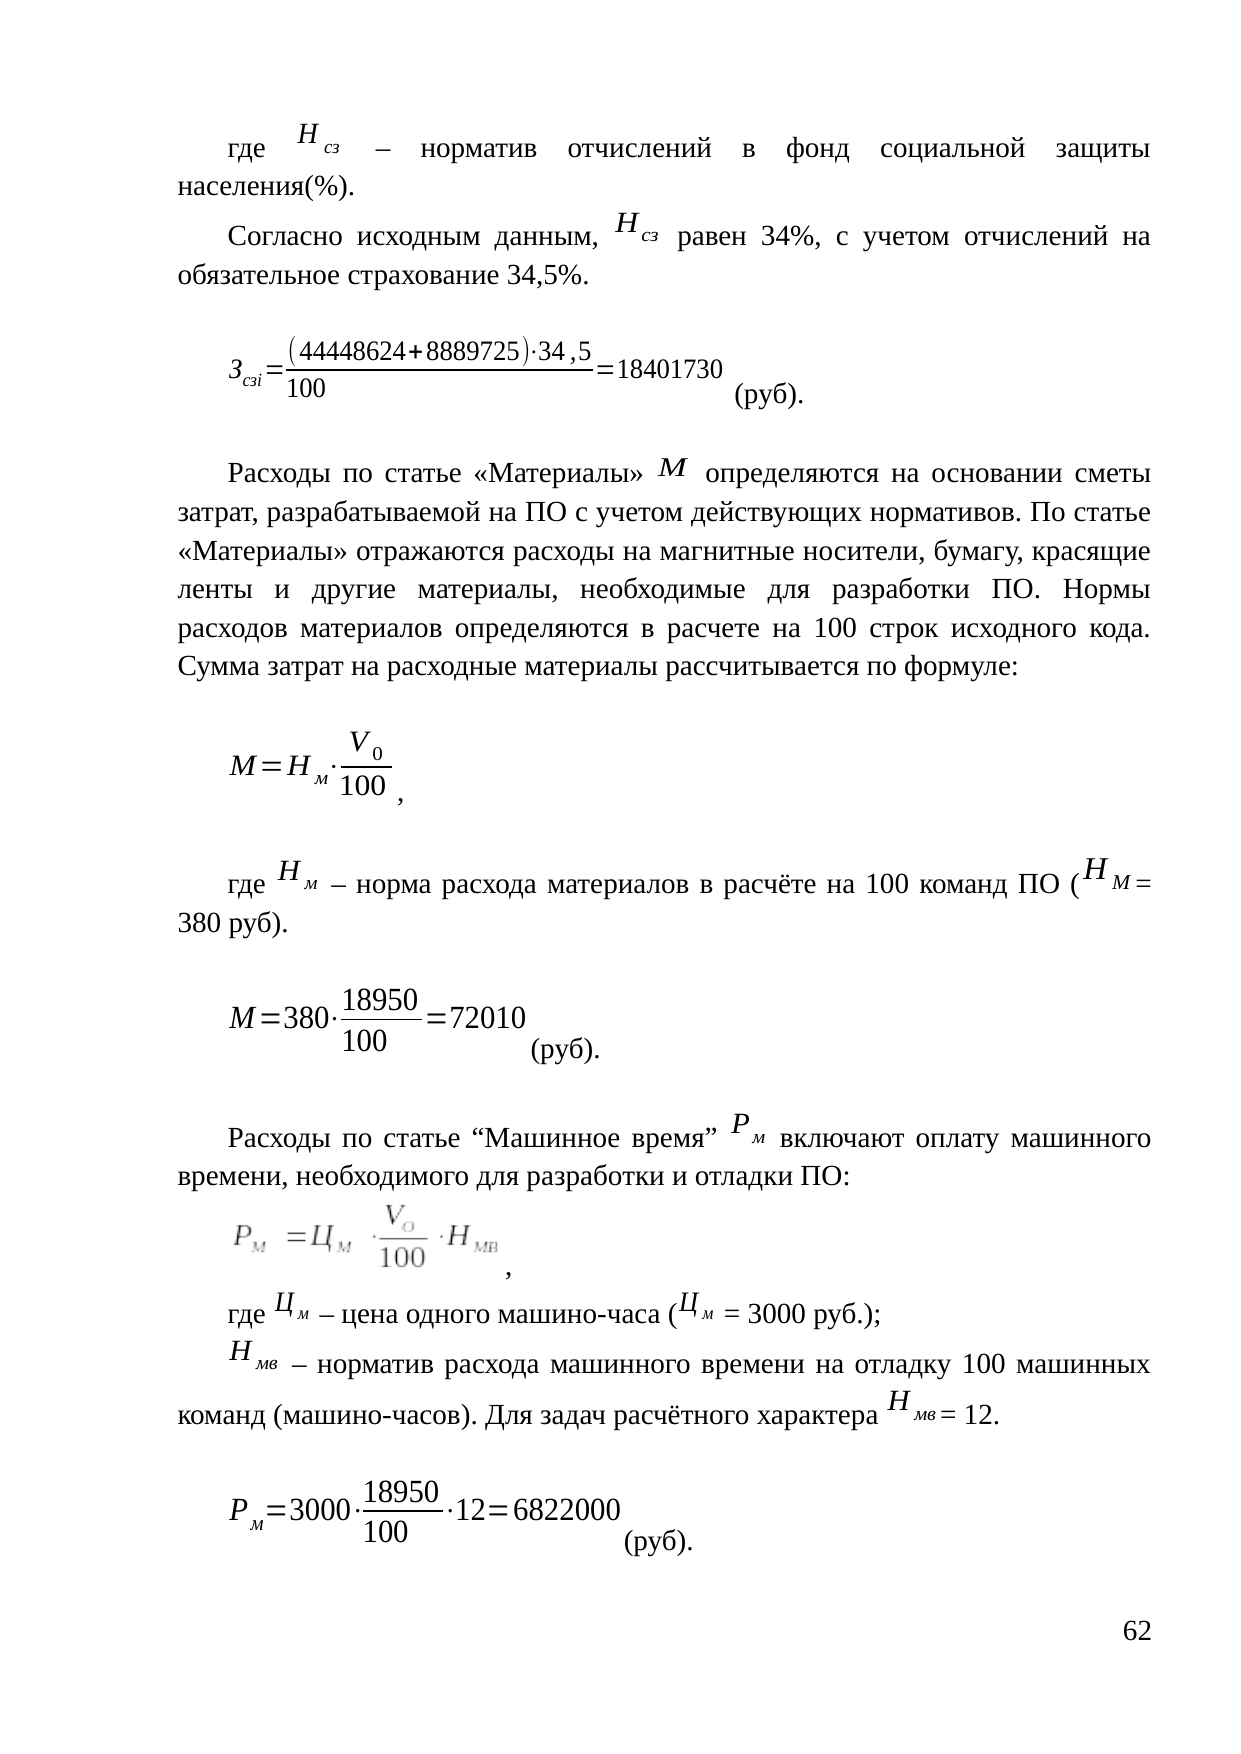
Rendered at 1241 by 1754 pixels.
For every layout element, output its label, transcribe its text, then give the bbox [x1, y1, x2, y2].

text (руб). [177, 982, 1152, 1065]
text (руб). [177, 1474, 1152, 1557]
text , [177, 725, 1152, 808]
text где – цена одного машино-часа ( = 3000 руб.); [177, 1286, 1152, 1330]
text где – норматив отчислений в фонд социальной защиты населения(%). [177, 118, 1152, 202]
text Расходы по статье «Материалы» определяются на основании сметы затрат, разрабатываемой на ПО с учетом действующих нормативов. По статье «Материалы» отражаются расходы на магнитные носители, бумагу, красящие ленты и другие материалы, необходимые для разработки ПО. Нормы расходов материалов определяются в расчете на 100 строк исходного кода. Сумма затрат на расходные материалы рассчитывается по формуле: [177, 453, 1152, 682]
text – норматив расхода машинного времени на отладку 100 машинных команд (машино-часов). Для задач расчётного характера = 12. [177, 1335, 1152, 1430]
text где – норма расхода материалов в расчёте на 100 команд ПО (= 380 руб). [177, 852, 1152, 938]
text (руб). [177, 334, 1152, 409]
text Расходы по статье “Машинное время” включают оплату машинного времени, необходимого для разработки и отладки ПО: [177, 1108, 1152, 1192]
text Согласно исходным данным, равен 34%, с учетом отчислений на обязательное страхование 34,5%. [177, 207, 1152, 291]
text , [177, 1197, 1152, 1281]
